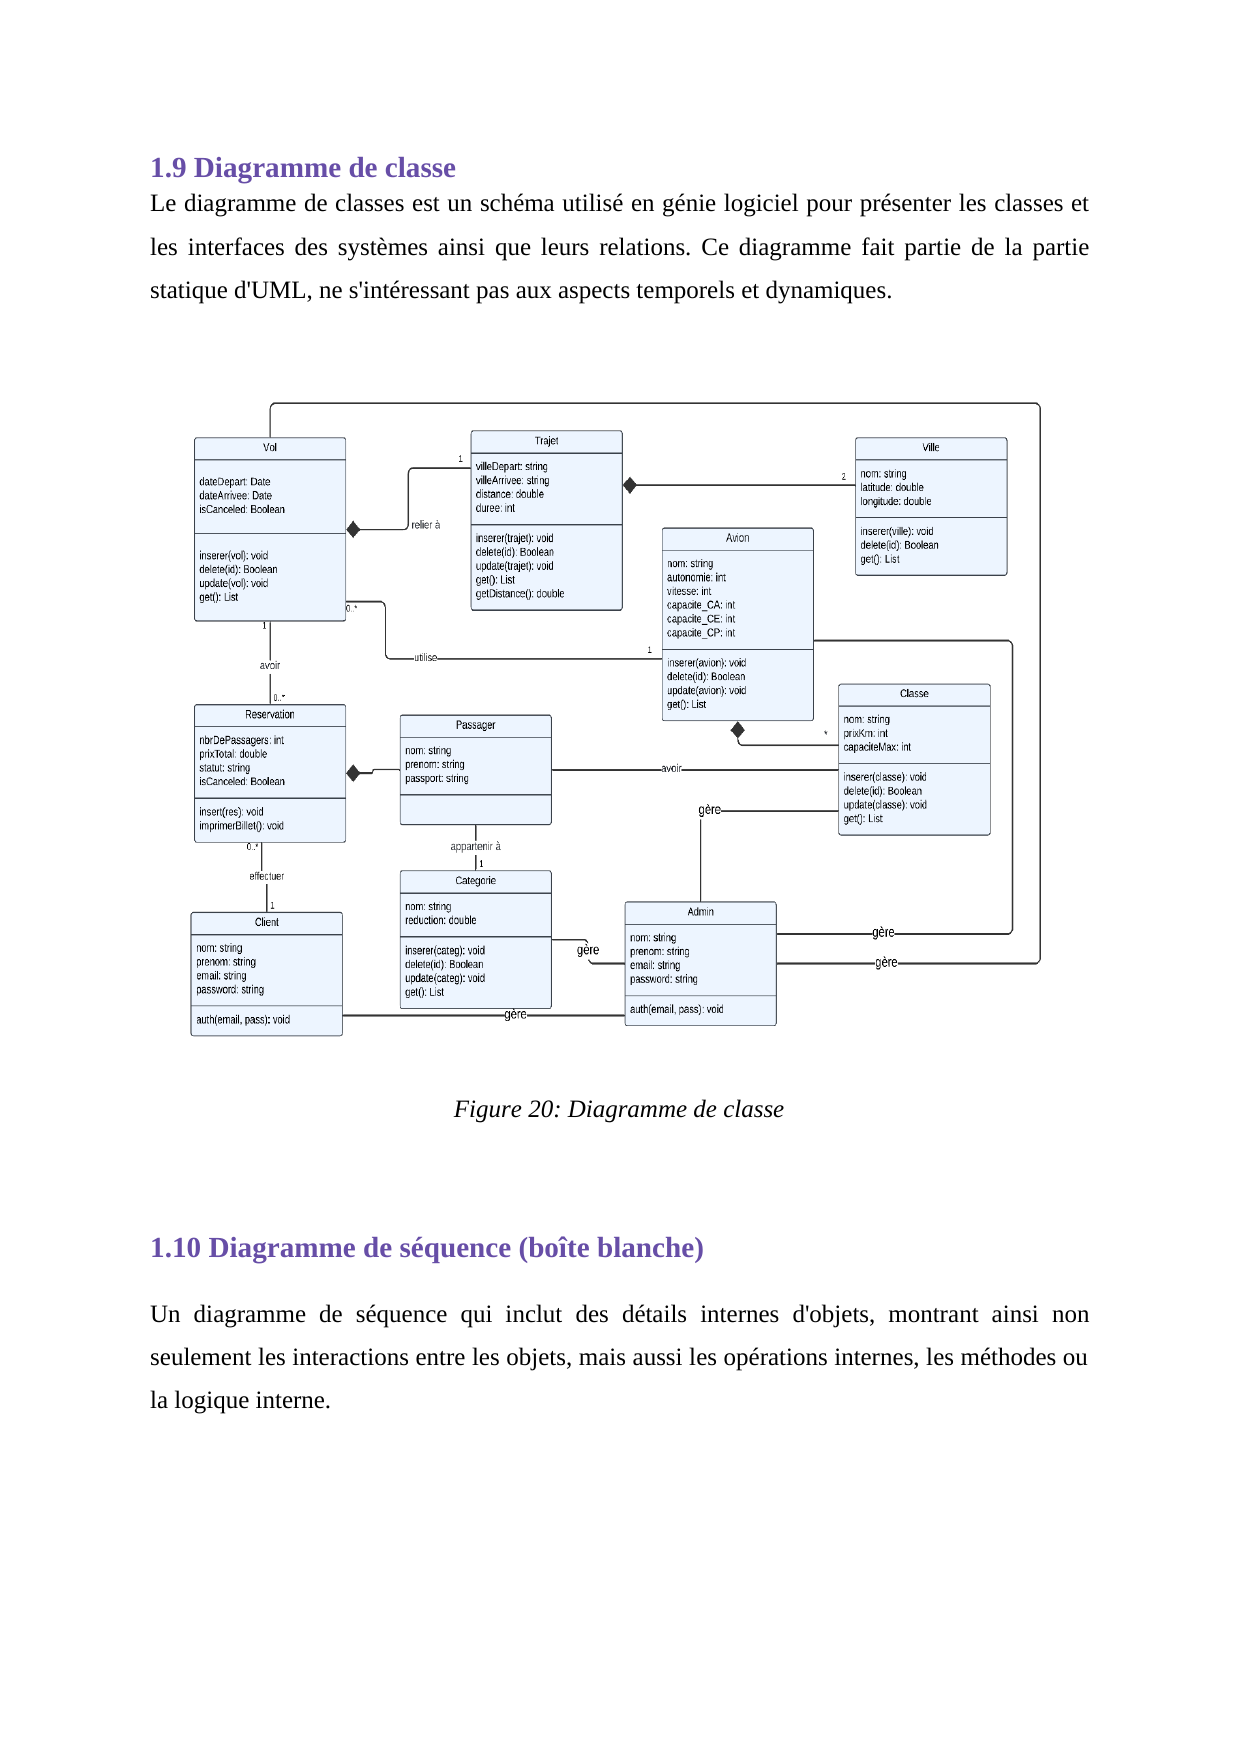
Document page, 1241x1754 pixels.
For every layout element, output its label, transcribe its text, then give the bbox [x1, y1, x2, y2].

subtitle 1.10 Diagramme de séquence (boîte blanche) [150, 1230, 1090, 1263]
text Figure 20: Diagramme de classe [150, 1094, 1090, 1123]
text Le diagramme de classes est un schéma utilisé en génie logiciel pour présenter les classes et les interfaces des systèmes ainsi que leurs relations. Ce diagramme fait partie de la partie statique d'UML, ne s'intéressant pas aux aspects temporels et dynamiques. [150, 188, 1090, 303]
picture [150, 361, 1091, 1081]
subtitle 1.9 Diagramme de classe [150, 150, 1090, 183]
text Un diagramme de séquence qui inclut des détails internes d'objets, montrant ainsi non seulement les interactions entre les objets, mais aussi les opérations internes, les méthodes ou la logique interne. [150, 1299, 1090, 1414]
